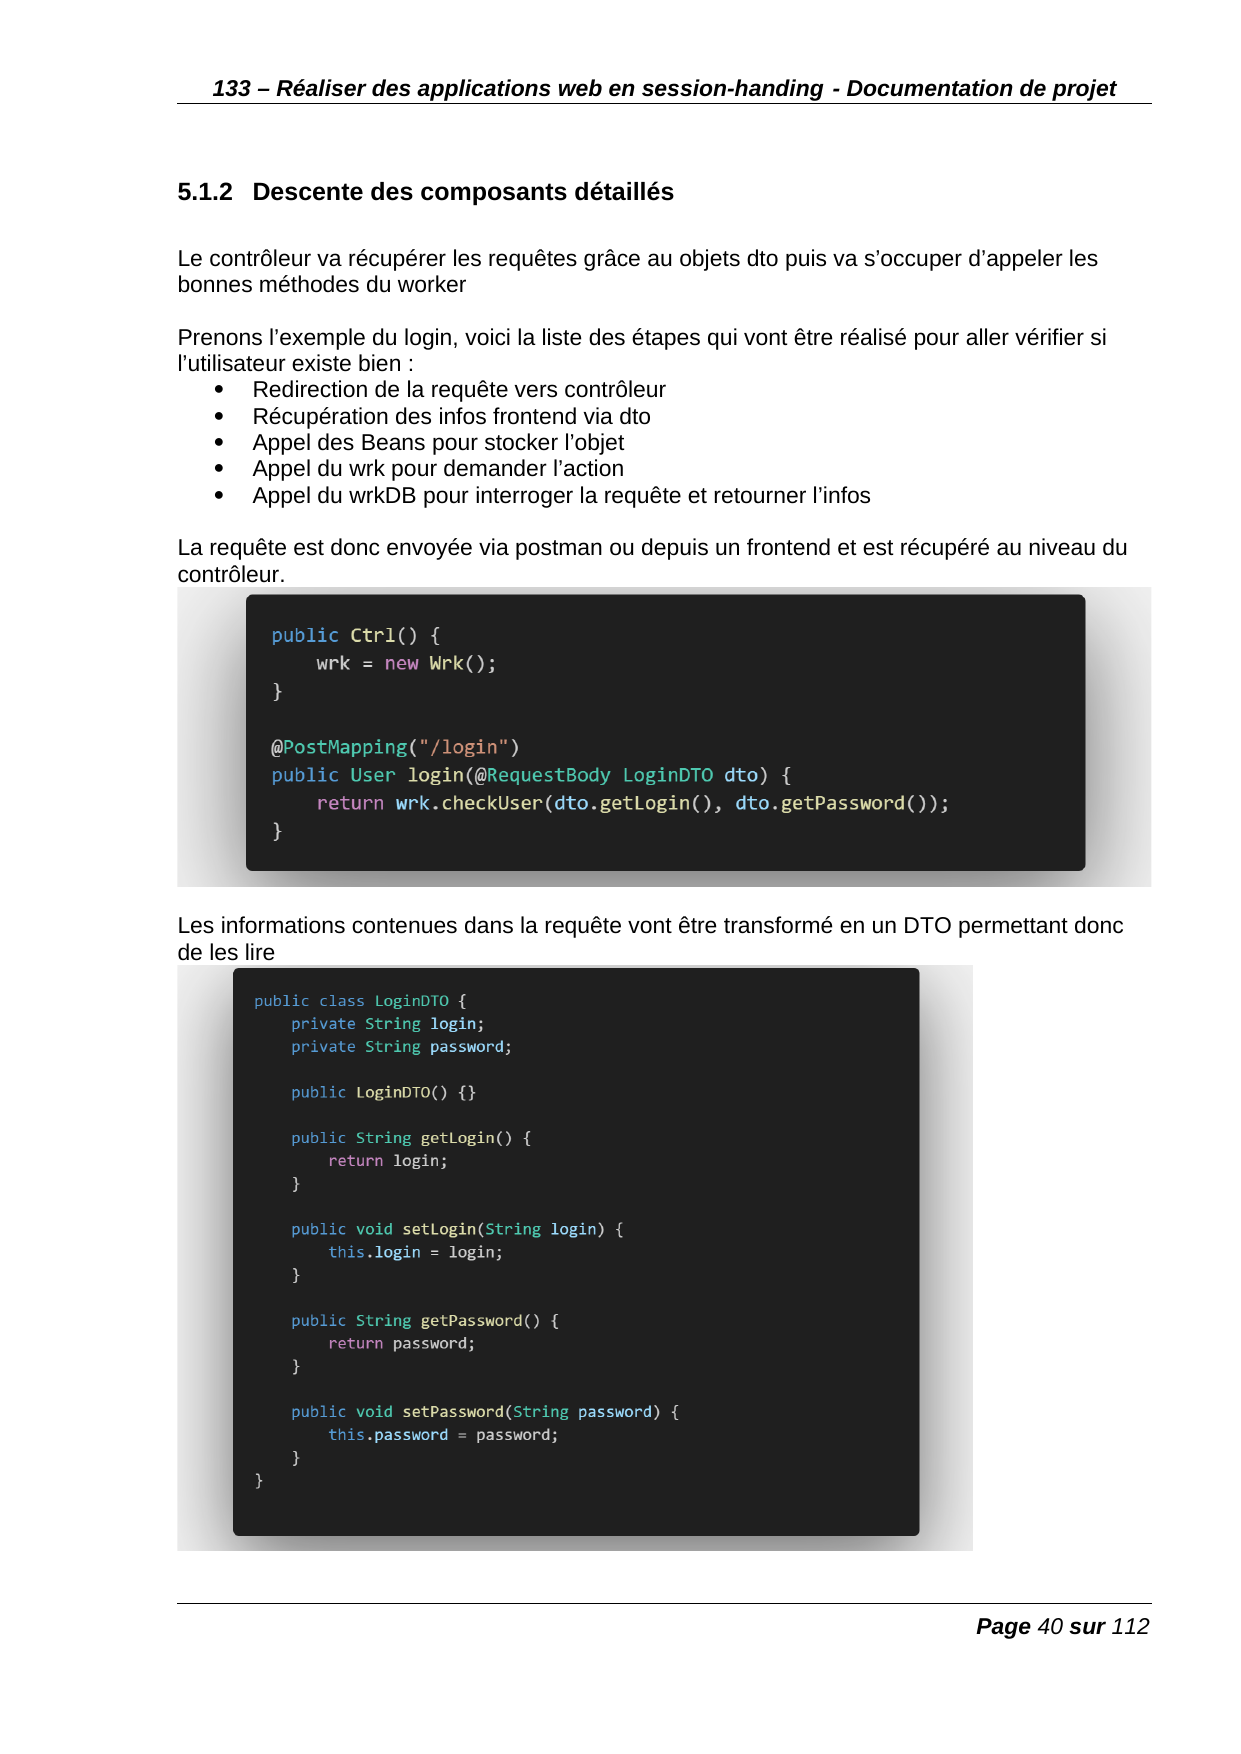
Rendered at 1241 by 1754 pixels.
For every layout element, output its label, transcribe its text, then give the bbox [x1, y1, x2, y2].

text Les informations contenues dans la requête vont être transformé en un DTO permettant donc de les lire [177, 912, 1152, 965]
list Récupération des infos frontend via dto [215, 403, 1152, 429]
list Appel des Beans pour stocker l’objet [215, 429, 1152, 455]
list Appel du wrk pour demander l’action [215, 455, 1152, 482]
picture [177, 587, 1152, 887]
text Le contrôleur va récupérer les requêtes grâce au objets dto puis va s’occuper d’appeler les bonnes méthodes du worker [177, 244, 1152, 297]
list Appel du wrkDB pour interroger la requête et retourner l’infos [215, 482, 1152, 508]
subtitle Descente des composants détaillés [177, 177, 1152, 206]
list Redirection de la requête vers contrôleur [215, 376, 1152, 403]
text La requête est donc envoyée via postman ou depuis un frontend et est récupéré au niveau du contrôleur. [177, 534, 1152, 587]
picture [177, 965, 973, 1551]
text Prenons l’exemple du login, voici la liste des étapes qui vont être réalisé pour aller vérifier si l’utilisateur existe bien : [177, 323, 1152, 376]
